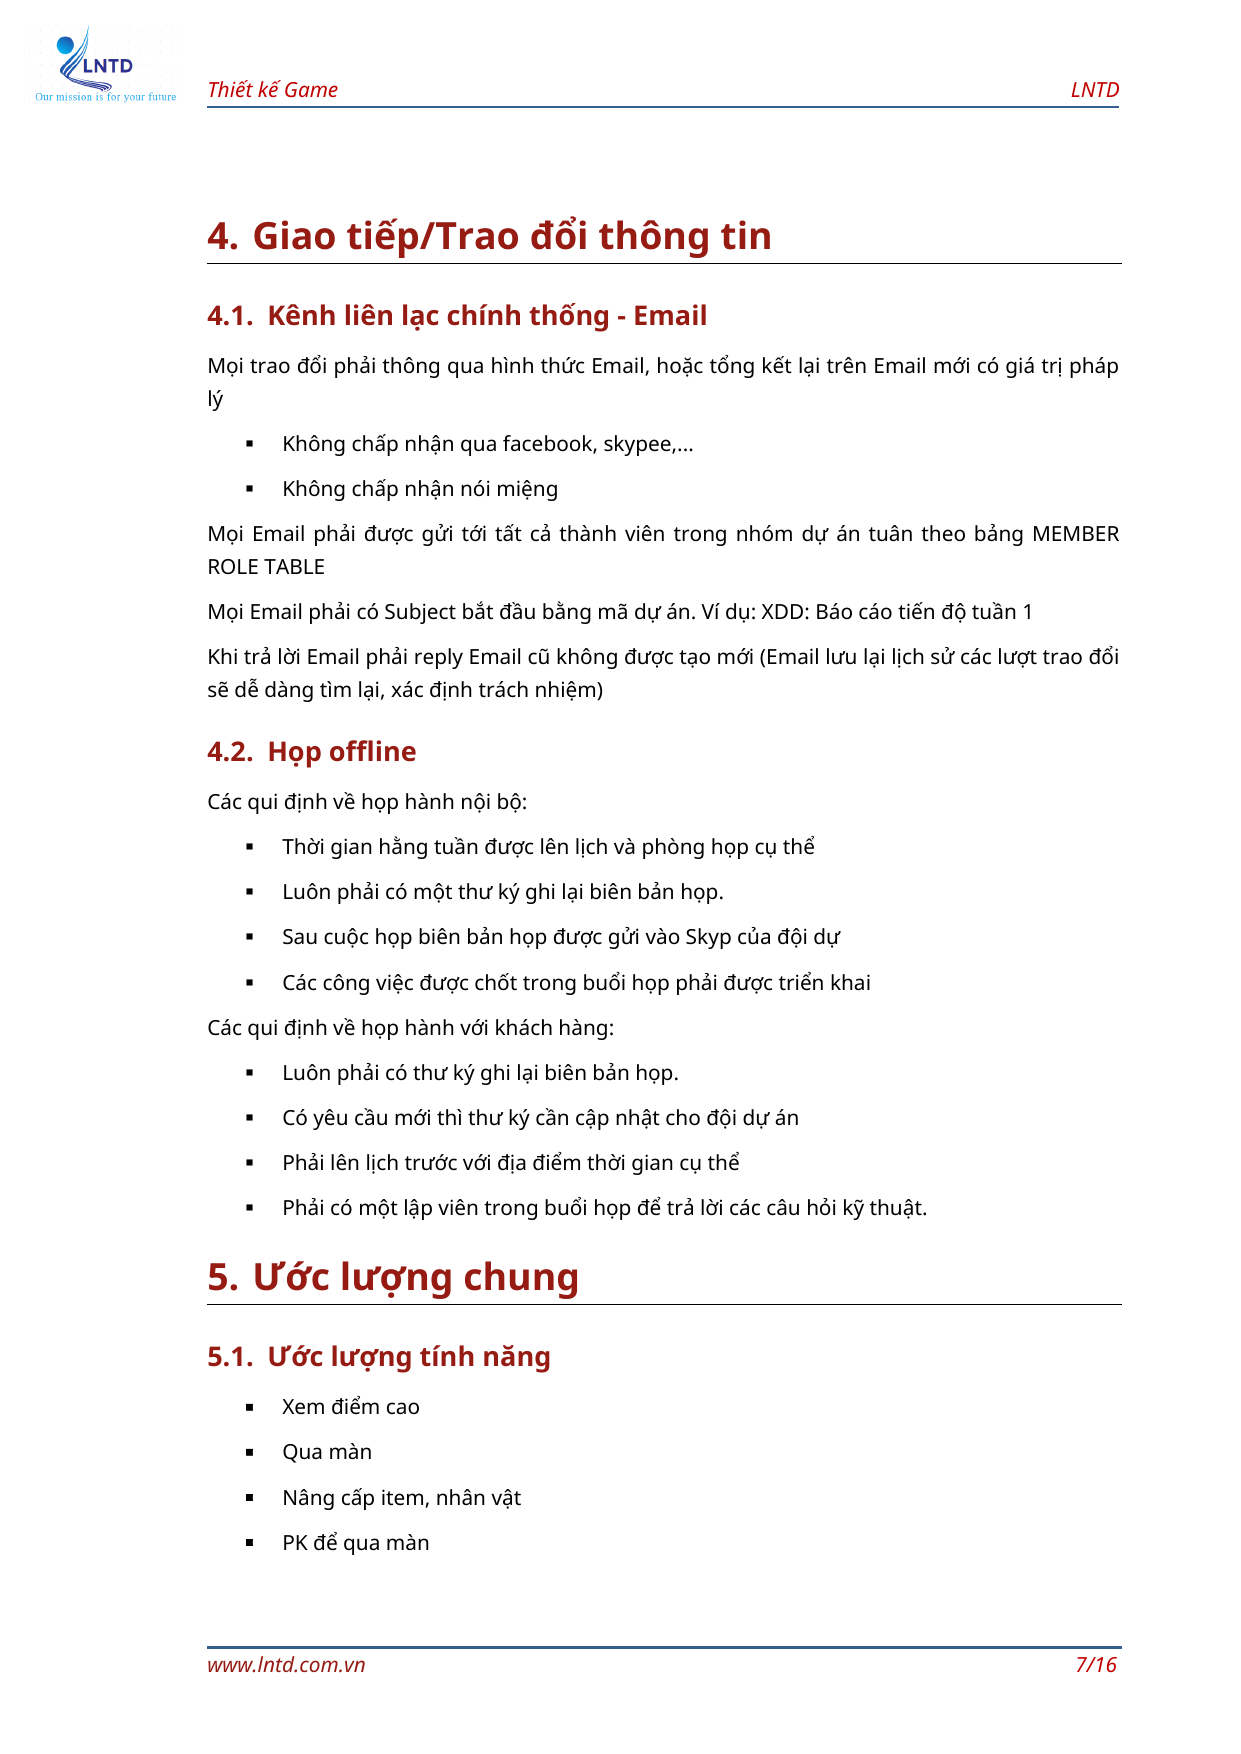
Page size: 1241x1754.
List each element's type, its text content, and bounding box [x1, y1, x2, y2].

list Không chấp nhận nói miệng [244, 474, 1122, 503]
text Các qui định về họp hành với khách hàng: [207, 1013, 1122, 1041]
list Phải có một lập viên trong buổi họp để trả lời các câu hỏi kỹ thuật. [244, 1193, 1122, 1222]
list Qua màn [244, 1437, 1122, 1466]
subtitle Giao tiếp/Trao đổi thông tin [207, 210, 1122, 263]
text Các qui định về họp hành nội bộ: [207, 787, 1122, 816]
list Không chấp nhận qua facebook, skypee,... [244, 429, 1122, 457]
list Luôn phải có một thư ký ghi lại biên bản họp. [244, 877, 1122, 906]
list Xem điểm cao [244, 1392, 1122, 1421]
subtitle Họp offline [207, 732, 1122, 769]
list Thời gian hằng tuần được lên lịch và phòng họp cụ thể [244, 832, 1122, 861]
list Sau cuộc họp biên bản họp được gửi vào Skyp của đội dự [244, 922, 1122, 951]
subtitle Ước lượng chung [207, 1251, 1122, 1304]
subtitle Kênh liên lạc chính thống - Email [207, 296, 1122, 333]
list Luôn phải có thư ký ghi lại biên bản họp. [244, 1058, 1122, 1086]
text Mọi Email phải được gửi tới tất cả thành viên trong nhóm dự án tuân theo bảng MEMBER ROLE TABLE [207, 519, 1122, 580]
list Các công việc được chốt trong buổi họp phải được triển khai [244, 968, 1122, 996]
list Nâng cấp item, nhân vật [244, 1483, 1122, 1511]
list Có yêu cầu mới thì thư ký cần cập nhật cho đội dự án [244, 1103, 1122, 1131]
text Mọi Email phải có Subject bắt đầu bằng mã dự án. Ví dụ: XDD: Báo cáo tiến độ tuần 1 [207, 597, 1122, 625]
subtitle Ước lượng tính năng [207, 1337, 1122, 1374]
picture [19, 20, 179, 106]
list PK để qua màn [244, 1528, 1122, 1556]
list Phải lên lịch trước với địa điểm thời gian cụ thể [244, 1148, 1122, 1176]
text Khi trả lời Email phải reply Email cũ không được tạo mới (Email lưu lại lịch sử các lượt trao đổi sẽ dễ dàng tìm lại, xác định trách nhiệm) [207, 642, 1122, 703]
text Mọi trao đổi phải thông qua hình thức Email, hoặc tổng kết lại trên Email mới có giá trị pháp lý [207, 351, 1122, 412]
